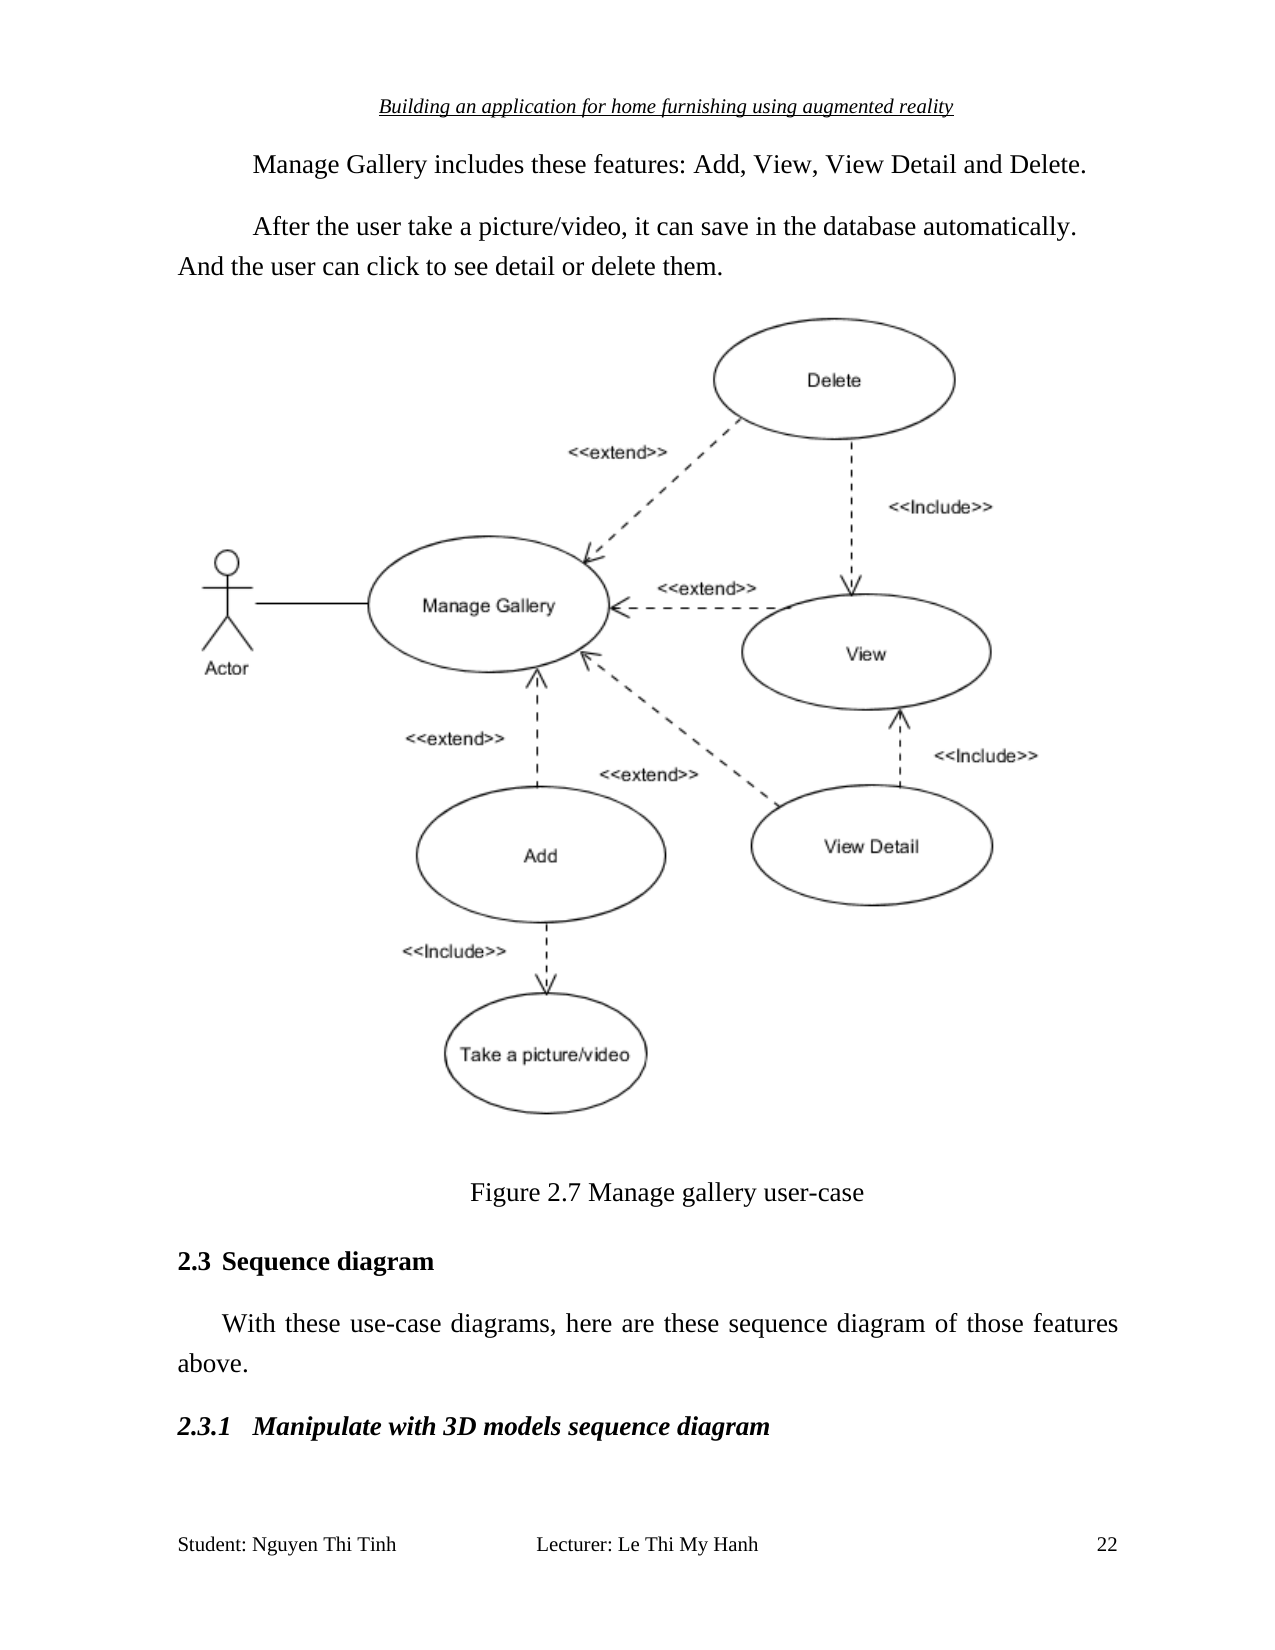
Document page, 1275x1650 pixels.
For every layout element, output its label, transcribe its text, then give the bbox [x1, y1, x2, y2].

picture [177, 312, 1092, 1149]
list Manipulate with 3D models sequence diagram [177, 1410, 1120, 1441]
text Manage Gallery includes these features: Add, View, View Detail and Delete. [177, 148, 1120, 179]
text After the user take a picture/video, it can save in the database automatically. And the user can click to see detail or delete them. [177, 210, 1120, 282]
text With these use-case diagrams, here are these sequence diagram of those features above. [177, 1307, 1120, 1378]
list Sequence diagram [177, 1245, 1120, 1276]
text Figure 2.7 Manage gallery user-case [177, 1176, 1157, 1207]
